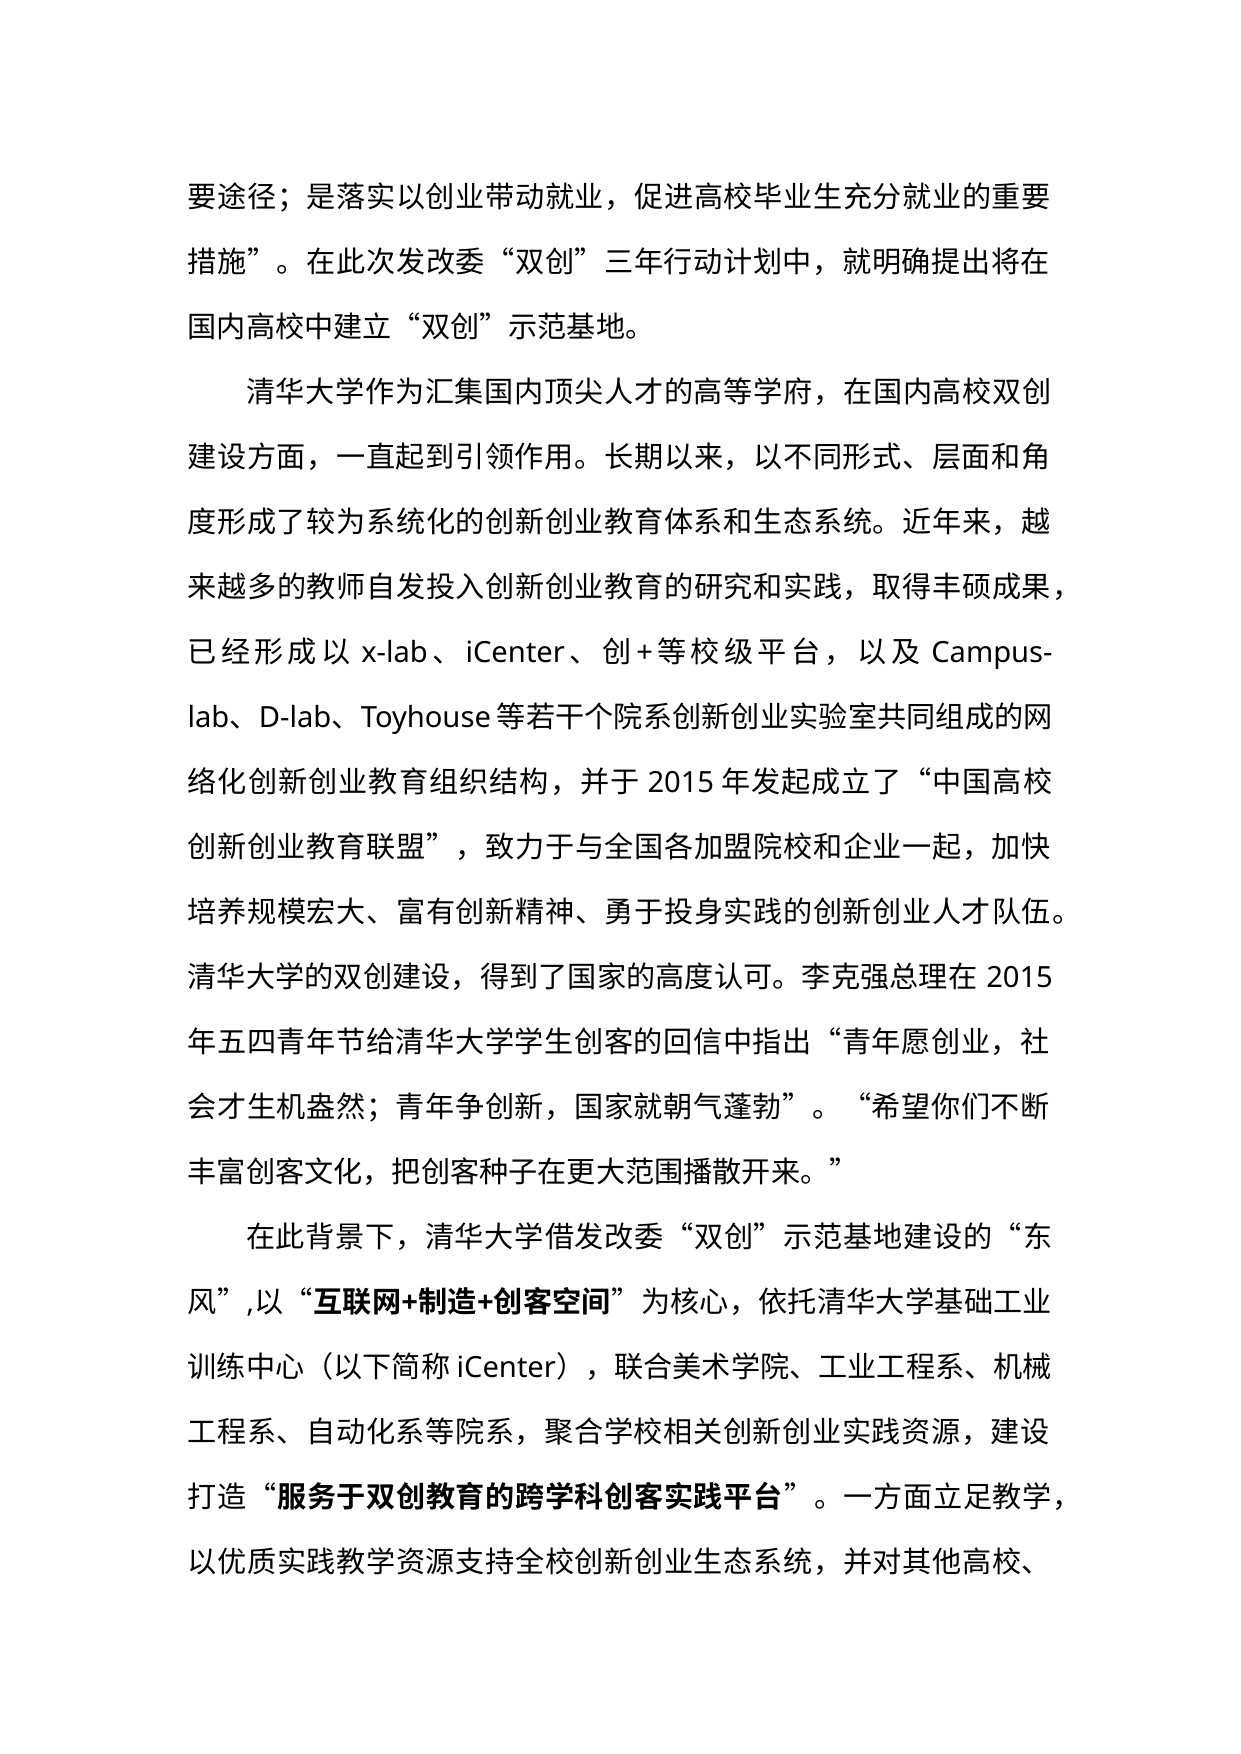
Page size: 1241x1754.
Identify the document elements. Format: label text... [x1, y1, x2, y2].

text 清华大学作为汇集国内顶尖人才的高等学府，在国内高校双创建设方面，一直起到引领作用。长期以来，以不同形式、层面和角度形成了较为系统化的创新创业教育体系和生态系统。近年来，越来越多的教师自发投入创新创业教育的研究和实践，取得丰硕成果，已经形成以x-lab、iCenter、创+等校级平台，以及Campus-lab、D-lab、Toyhouse等若干个院系创新创业实验室共同组成的网络化创新创业教育组织结构，并于2015年发起成立了“中国高校创新创业教育联盟”，致力于与全国各加盟院校和企业一起，加快培养规模宏大、富有创新精神、勇于投身实践的创新创业人才队伍。清华大学的双创建设，得到了国家的高度认可。李克强总理在2015年五四青年节给清华大学学生创客的回信中指出“青年愿创业，社会才生机盎然；青年争创新，国家就朝气蓬勃”。“希望你们不断丰富创客文化，把创客种子在更大范围播散开来。” [187, 357, 1053, 1202]
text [187, 162, 1053, 357]
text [187, 1202, 1053, 1592]
